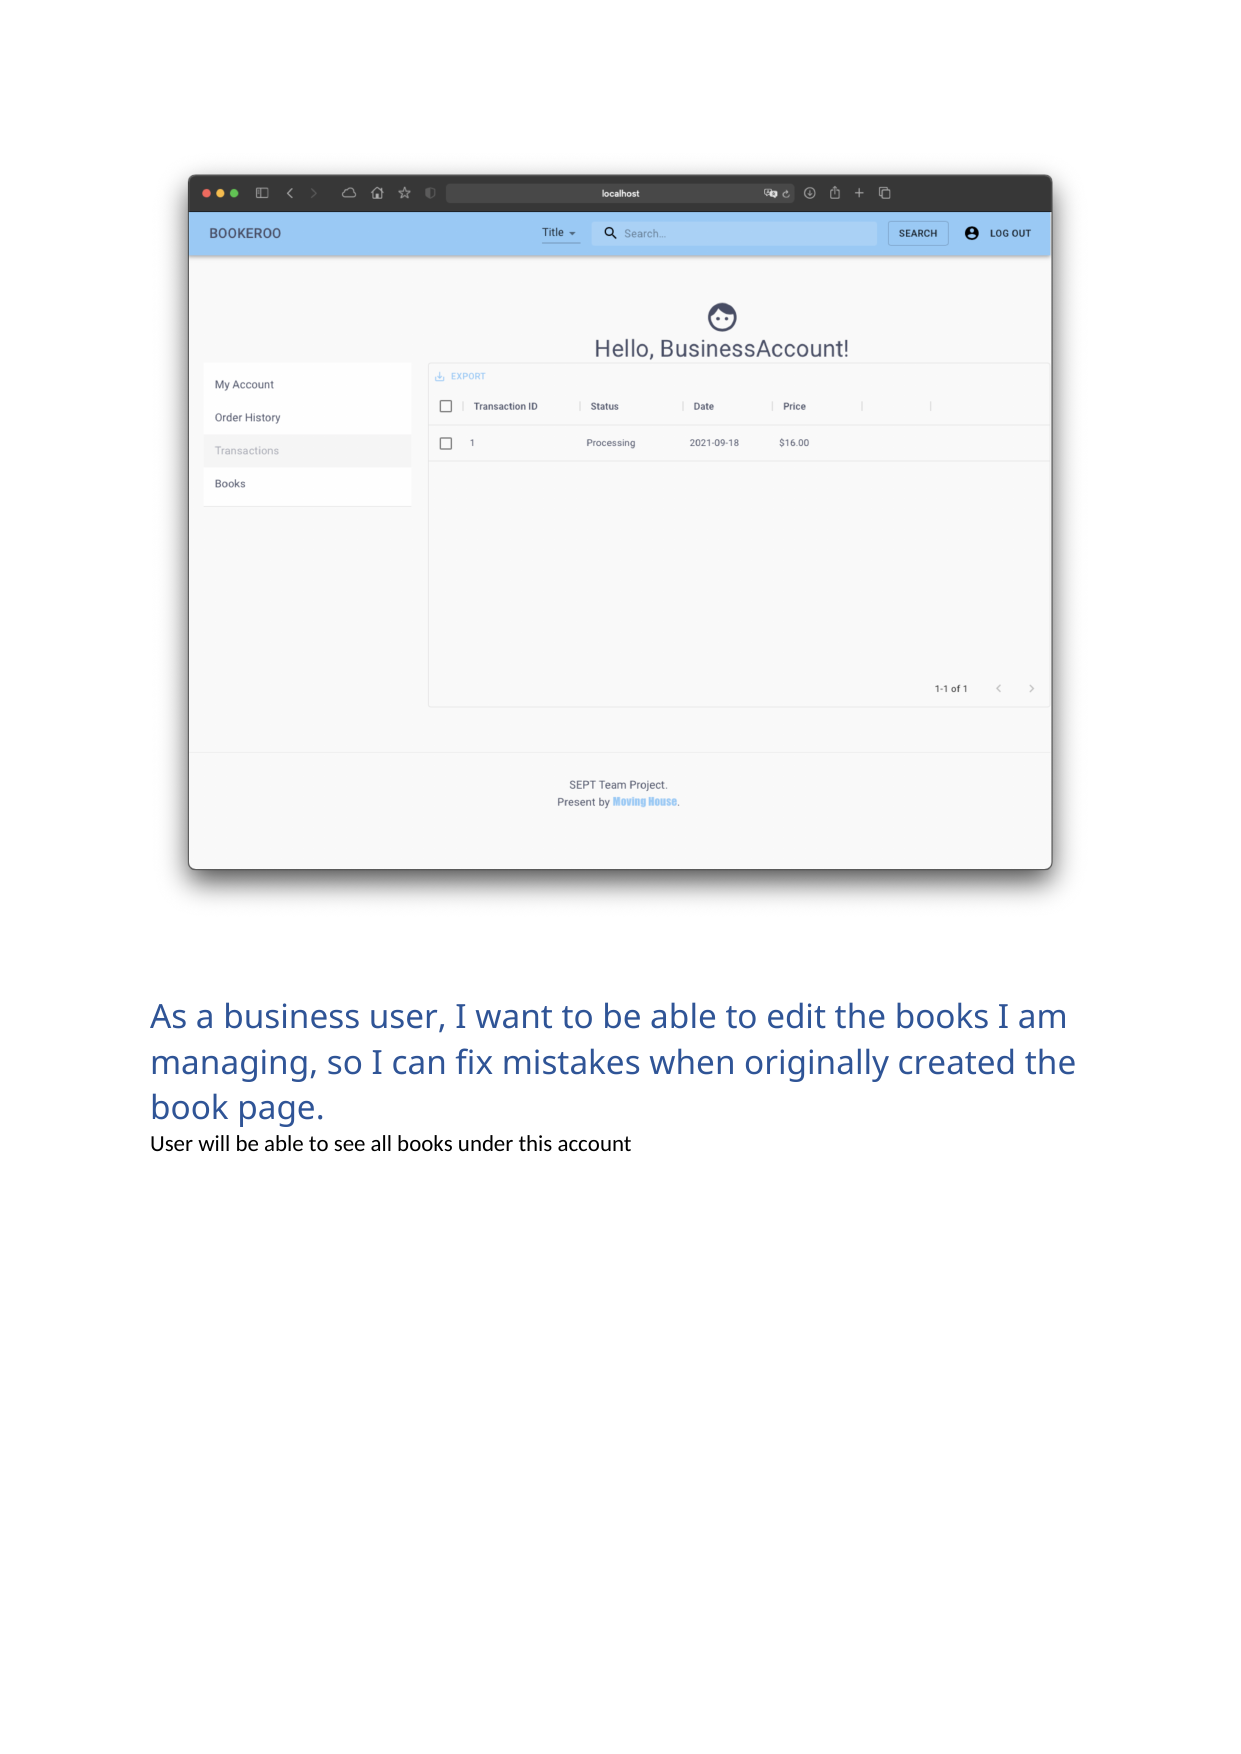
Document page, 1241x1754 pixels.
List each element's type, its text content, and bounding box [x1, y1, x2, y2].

text User will be able to see all books under this account [150, 1129, 1090, 1157]
subtitle As a business user, I want to be able to edit the books I am managing, so I can fix mistakes when originally created the book page. [150, 993, 1090, 1129]
picture [150, 150, 1090, 920]
